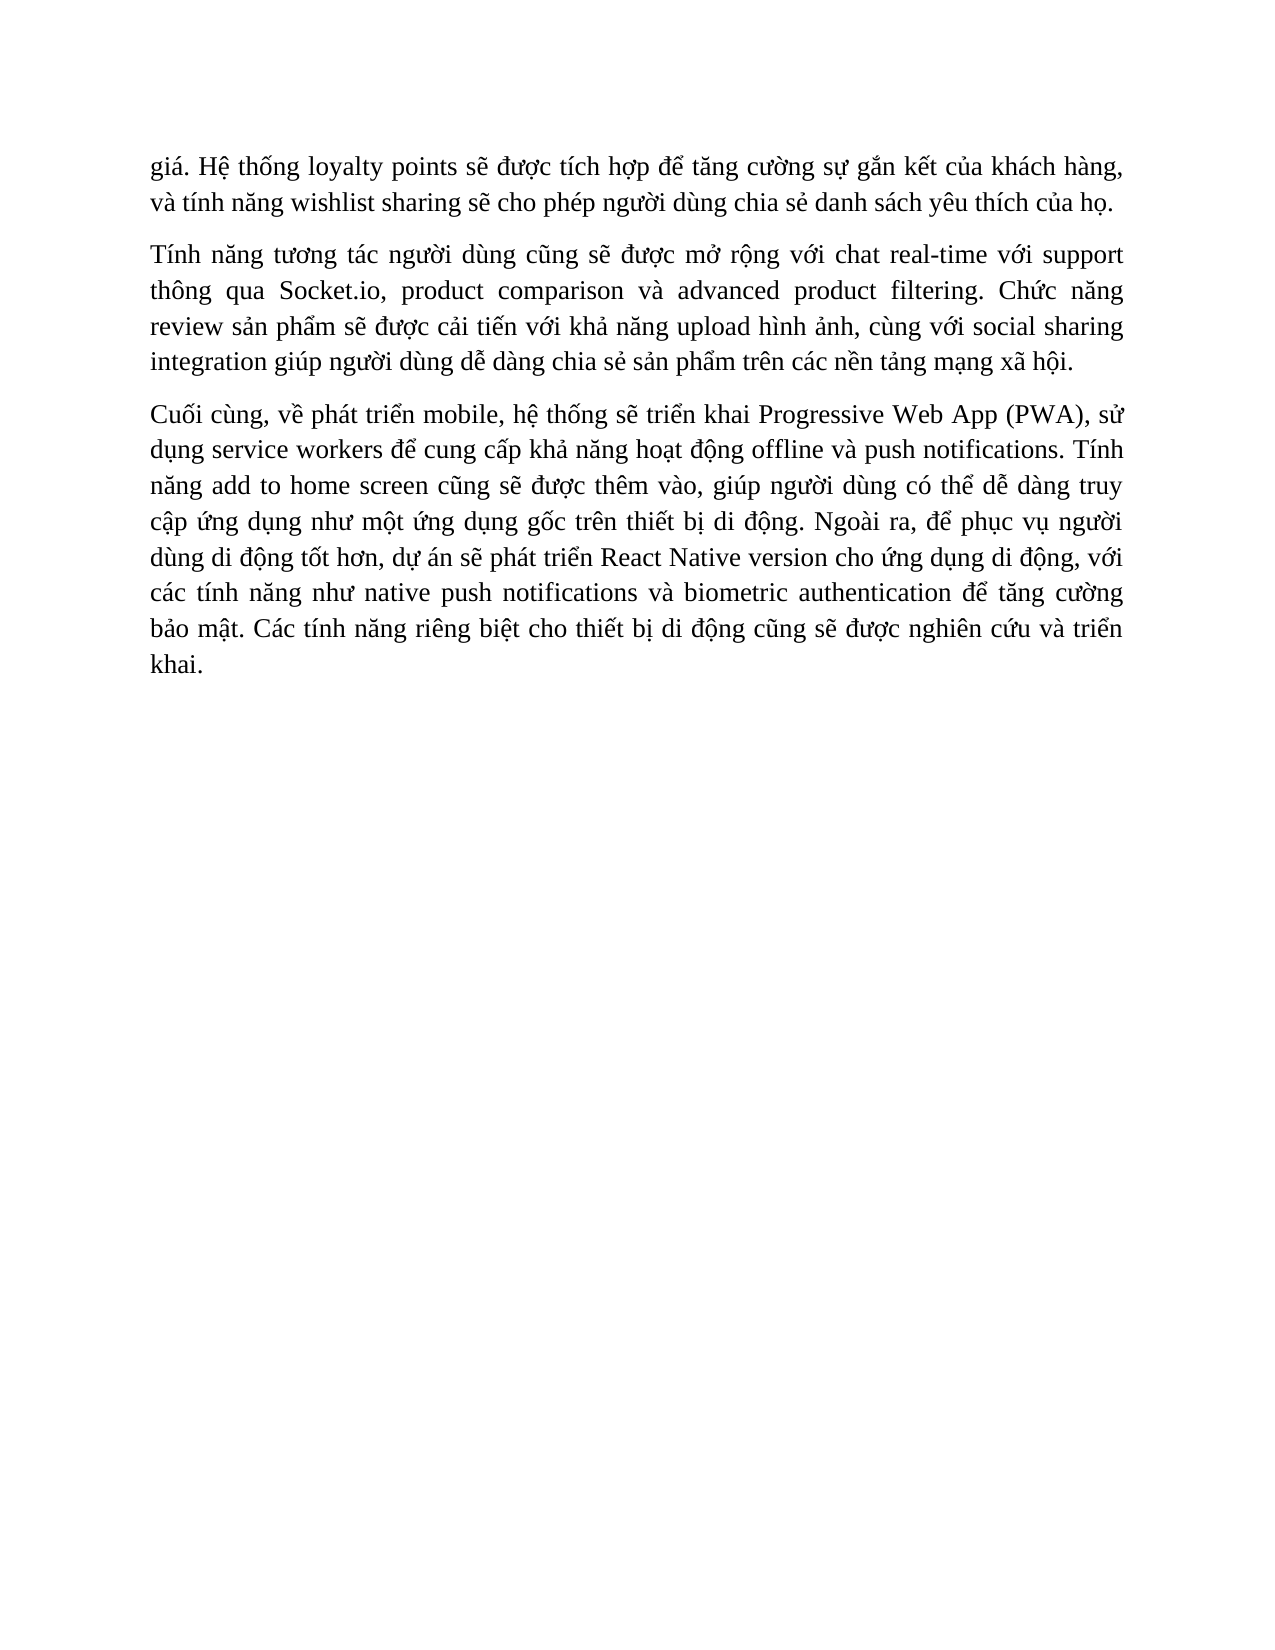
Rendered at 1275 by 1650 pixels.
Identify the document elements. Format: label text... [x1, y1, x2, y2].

text Cuối cùng, về phát triển mobile, hệ thống sẽ triển khai Progressive Web App (PWA), sử dụng service workers để cung cấp khả năng hoạt động offline và push notifications. Tính năng add to home screen cũng sẽ được thêm vào, giúp người dùng có thể dễ dàng truy cập ứng dụng như một ứng dụng gốc trên thiết bị di động. Ngoài ra, để phục vụ người dùng di động tốt hơn, dự án sẽ phát triển React Native version cho ứng dụng di động, với các tính năng như native push notifications và biometric authentication để tăng cường bảo mật. Các tính năng riêng biệt cho thiết bị di động cũng sẽ được nghiên cứu và triển khai. [150, 398, 1125, 679]
text Tính năng tương tác người dùng cũng sẽ được mở rộng với chat real-time với support thông qua Socket.io, product comparison và advanced product filtering. Chức năng review sản phẩm sẽ được cải tiến với khả năng upload hình ảnh, cùng với social sharing integration giúp người dùng dễ dàng chia sẻ sản phẩm trên các nền tảng mạng xã hội. [150, 238, 1125, 376]
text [150, 150, 1125, 217]
